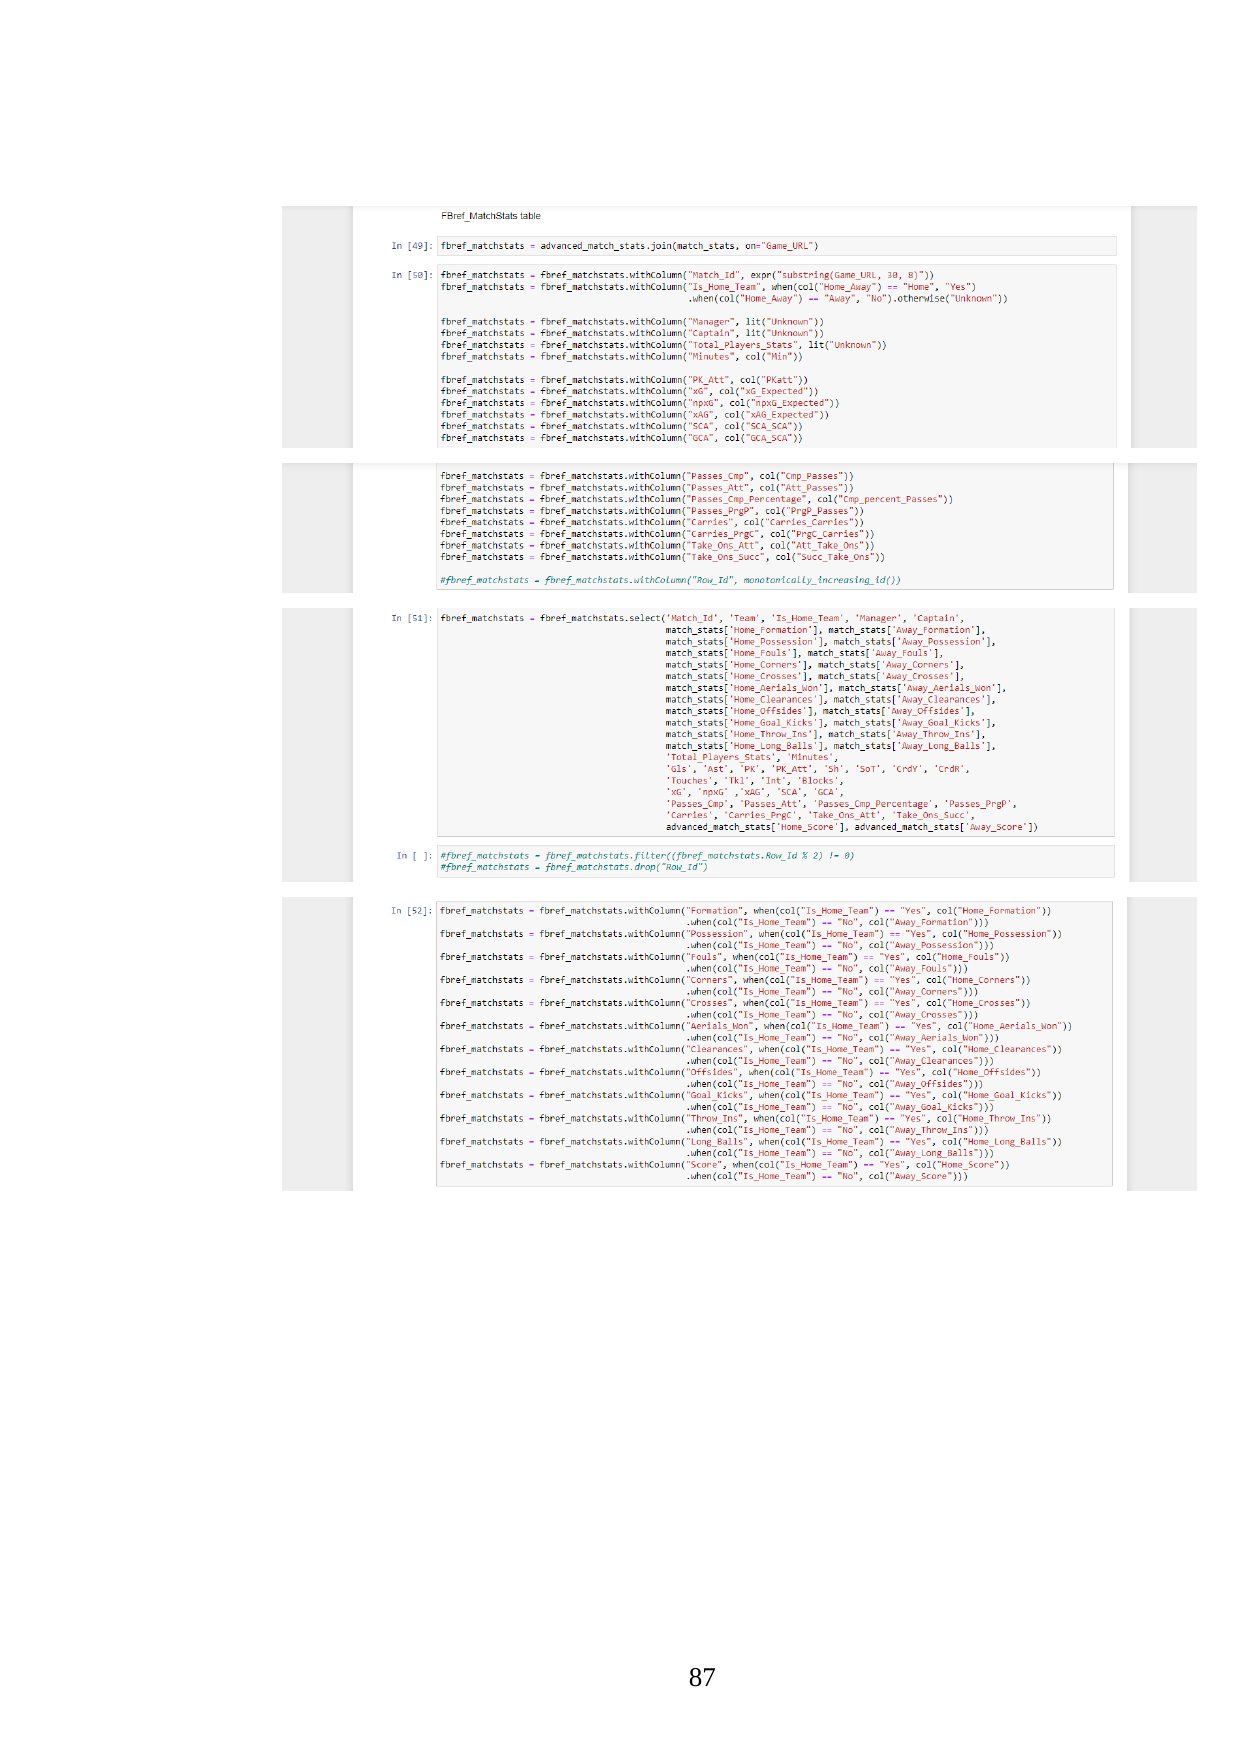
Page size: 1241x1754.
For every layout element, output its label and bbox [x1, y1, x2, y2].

picture [281, 206, 1198, 448]
picture [281, 897, 1198, 1191]
picture [281, 463, 1198, 593]
picture [281, 608, 1198, 882]
